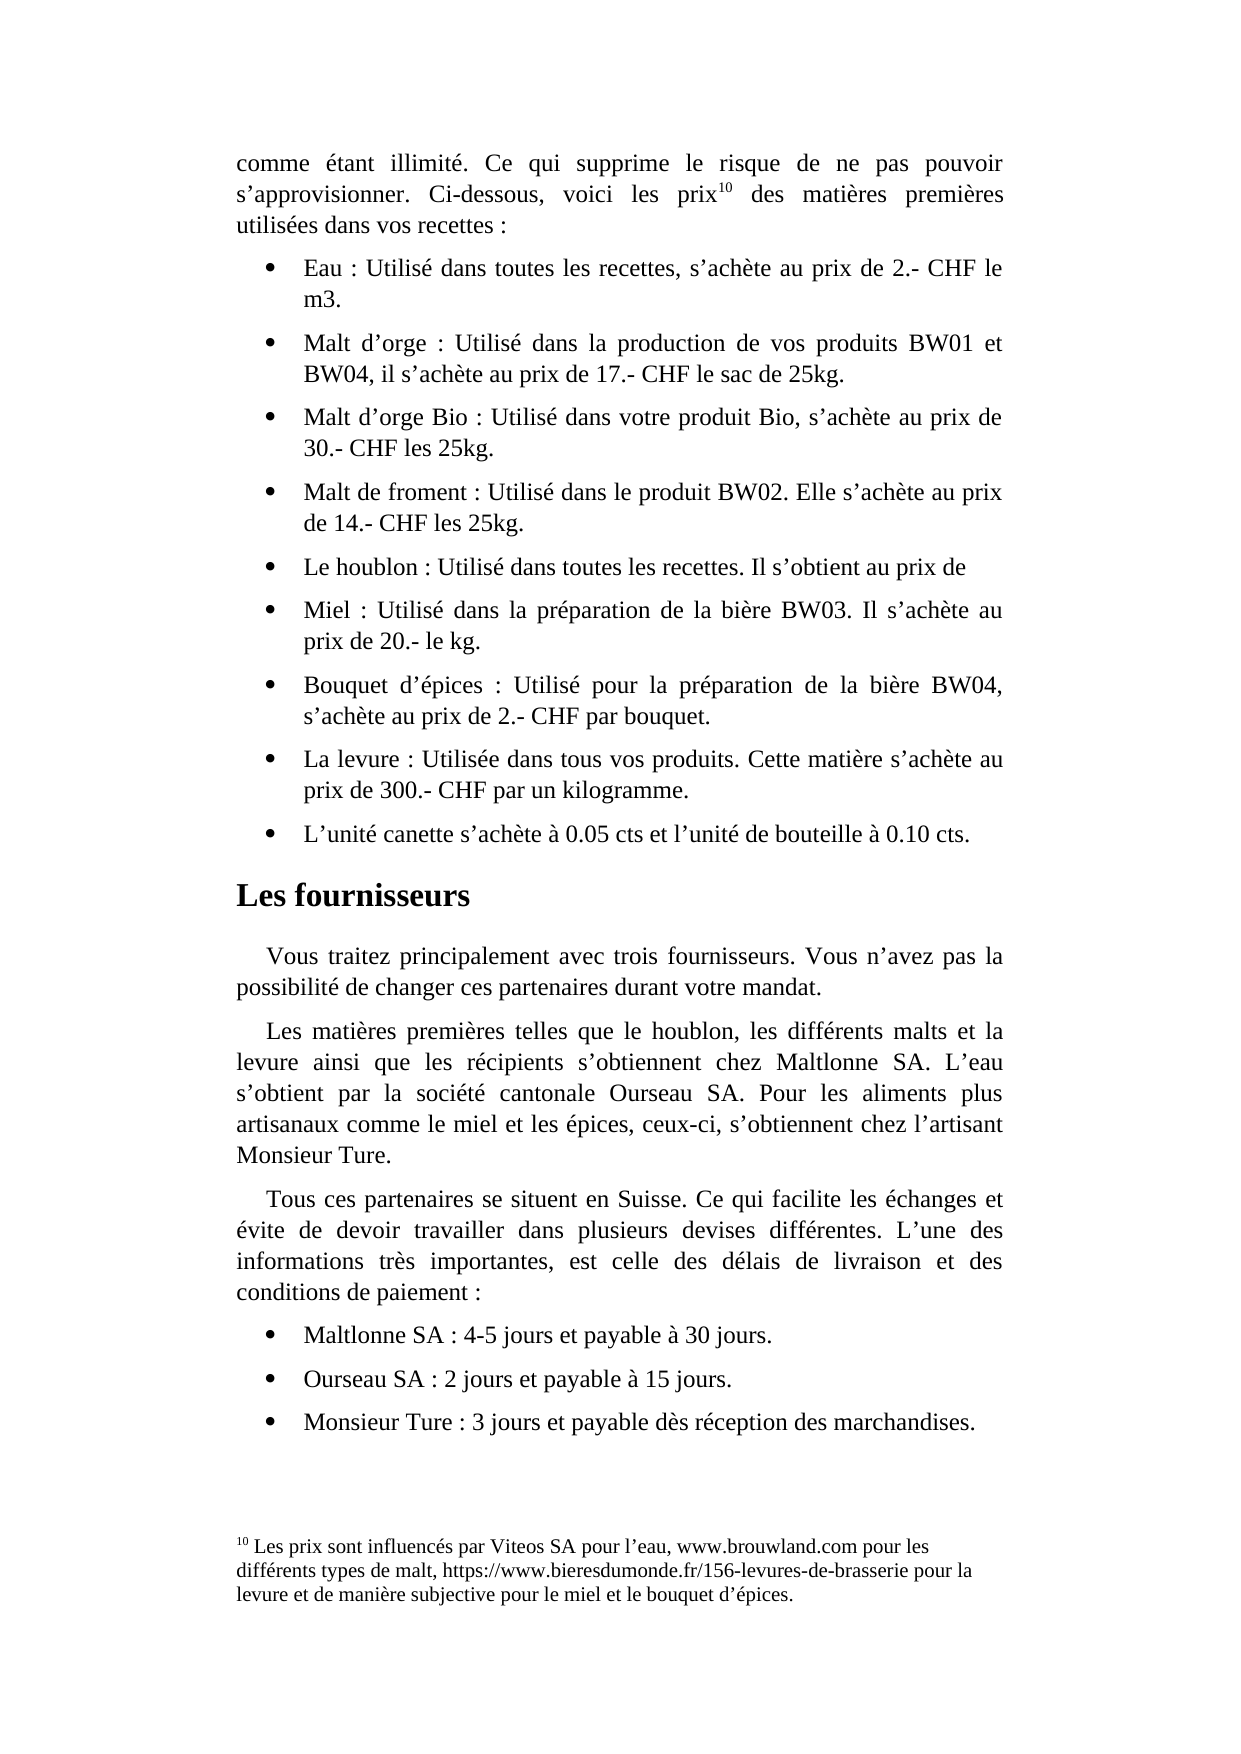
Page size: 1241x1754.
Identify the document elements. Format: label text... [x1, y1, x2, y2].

list Maltlonne SA : 4-5 jours et payable à 30 jours. [266, 1320, 1004, 1349]
text Tous ces partenaires se situent en Suisse. Ce qui facilite les échanges et évite de devoir travailler dans plusieurs devises différentes. L’une des informations très importantes, est celle des délais de livraison et des conditions de paiement : [236, 1184, 1004, 1306]
list La levure : Utilisée dans tous vos produits. Cette matière s’achète au prix de 300.- CHF par un kilogramme. [266, 744, 1004, 804]
list L’unité canette s’achète à 0.05 cts et l’unité de bouteille à 0.10 cts. [266, 819, 1004, 848]
list Le houblon : Utilisé dans toutes les recettes. Il s’obtient au prix de [266, 552, 1004, 580]
text Les matières premières telles que le houblon, les différents malts et la levure ainsi que les récipients s’obtiennent chez Maltlonne SA. L’eau s’obtient par la société cantonale Ourseau SA. Pour les aliments plus artisanaux comme le miel et les épices, ceux-ci, s’obtiennent chez l’artisant Monsieur Ture. [236, 1016, 1004, 1169]
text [236, 148, 1004, 238]
list Malt de froment : Utilisé dans le produit BW02. Elle s’achète au prix de 14.- CHF les 25kg. [266, 477, 1004, 537]
text Vous traitez principalement avec trois fournisseurs. Vous n’avez pas la possibilité de changer ces partenaires durant votre mandat. [236, 941, 1004, 1001]
list Malt d’orge Bio : Utilisé dans votre produit Bio, s’achète au prix de 30.- CHF les 25kg. [266, 402, 1004, 462]
list Bouquet d’épices : Utilisé pour la préparation de la bière BW04, s’achète au prix de 2.- CHF par bouquet. [266, 670, 1004, 729]
list Malt d’orge : Utilisé dans la production de vos produits BW01 et BW04, il s’achète au prix de 17.- CHF le sac de 25kg. [266, 328, 1004, 388]
list Eau : Utilisé dans toutes les recettes, s’achète au prix de 2.- CHF le m3. [266, 253, 1004, 313]
text Les fournisseurs [236, 875, 1004, 913]
list Ourseau SA : 2 jours et payable à 15 jours. [266, 1364, 1004, 1393]
list Miel : Utilisé dans la préparation de la bière BW03. Il s’achète au prix de 20.- le kg. [266, 595, 1004, 655]
list Monsieur Ture : 3 jours et payable dès réception des marchandises. [266, 1407, 1004, 1436]
